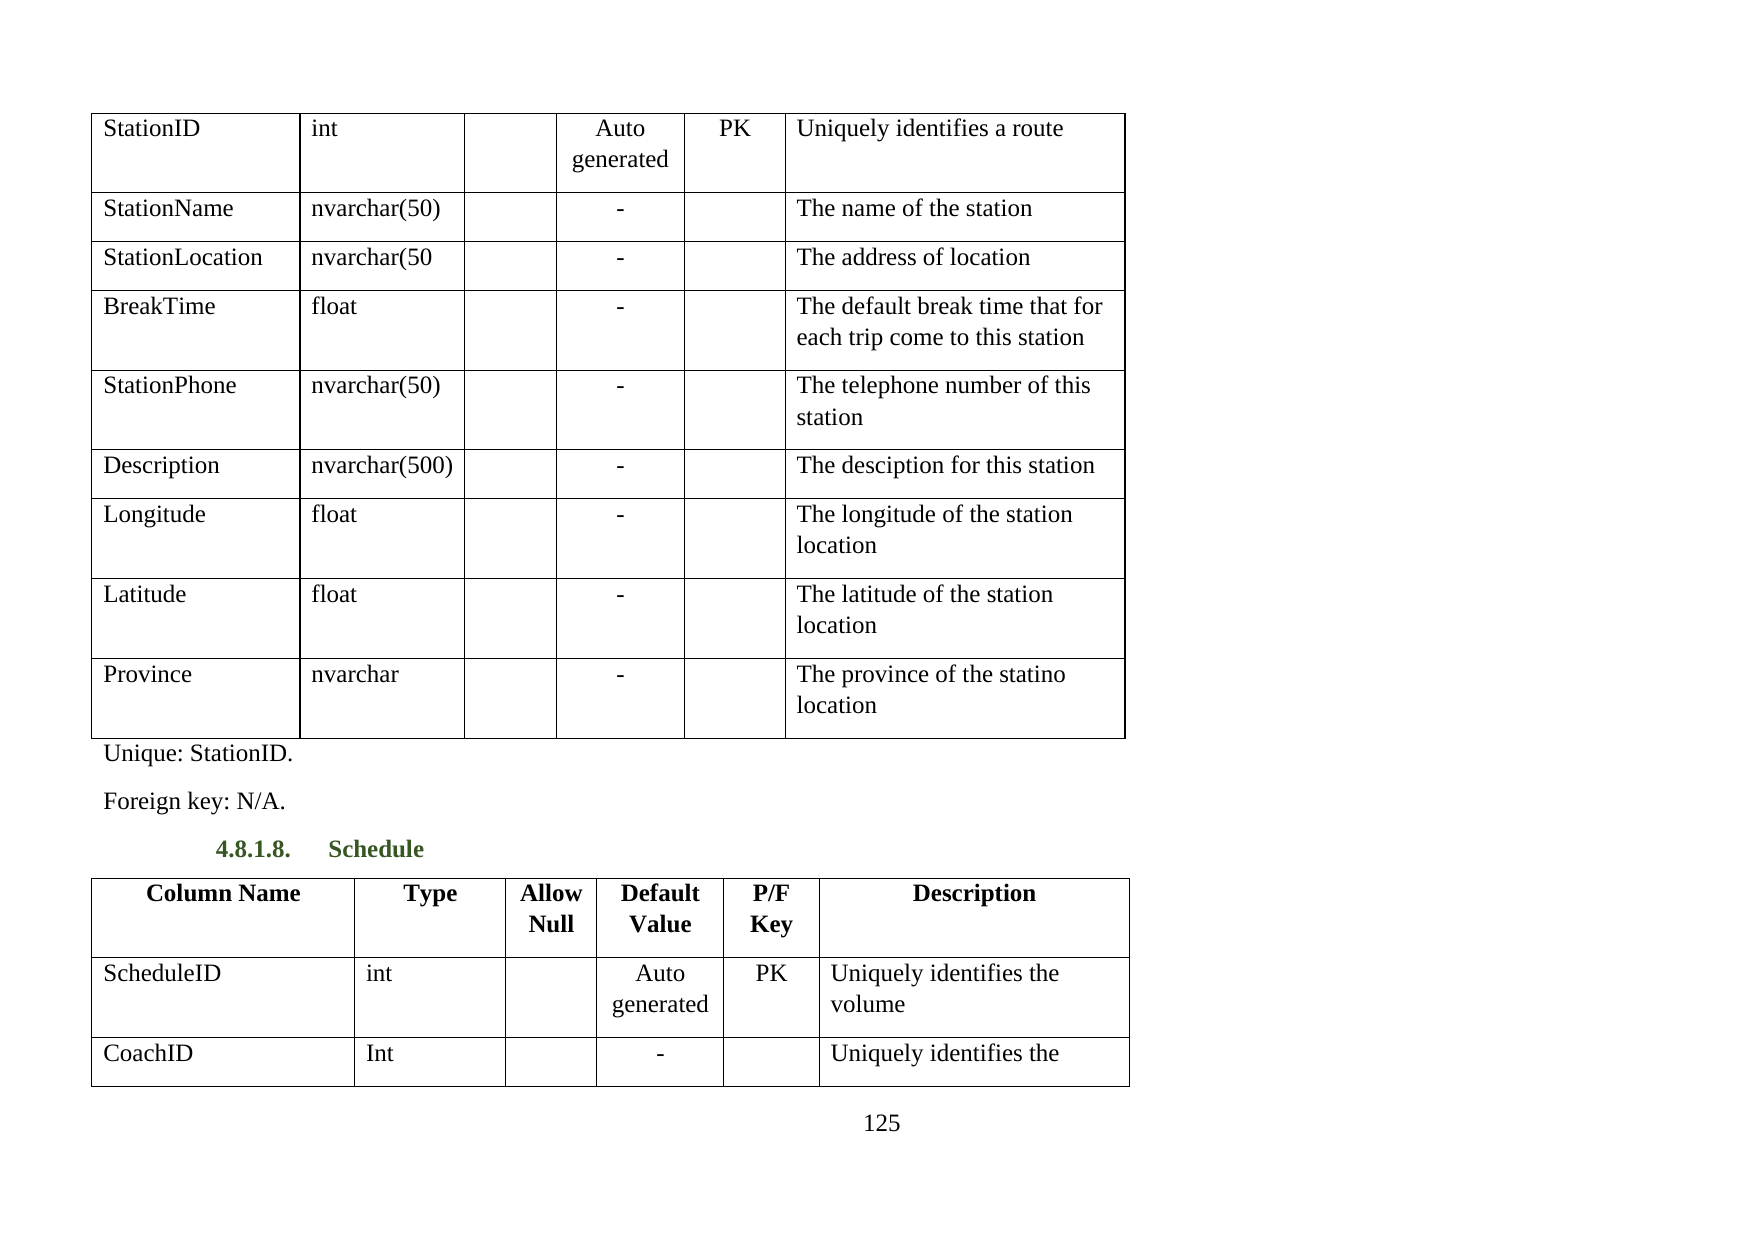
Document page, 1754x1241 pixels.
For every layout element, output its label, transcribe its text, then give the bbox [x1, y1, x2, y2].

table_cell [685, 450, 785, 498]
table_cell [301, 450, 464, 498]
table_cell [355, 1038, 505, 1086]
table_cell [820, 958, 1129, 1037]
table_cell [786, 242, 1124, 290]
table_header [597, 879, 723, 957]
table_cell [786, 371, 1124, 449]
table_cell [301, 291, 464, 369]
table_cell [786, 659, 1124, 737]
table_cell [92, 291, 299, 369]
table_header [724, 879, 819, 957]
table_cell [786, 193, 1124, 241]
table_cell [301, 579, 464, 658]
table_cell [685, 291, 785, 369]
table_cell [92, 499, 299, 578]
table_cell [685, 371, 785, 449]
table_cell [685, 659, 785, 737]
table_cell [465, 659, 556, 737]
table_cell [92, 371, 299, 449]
text Foreign key: N/A. [103, 786, 1660, 815]
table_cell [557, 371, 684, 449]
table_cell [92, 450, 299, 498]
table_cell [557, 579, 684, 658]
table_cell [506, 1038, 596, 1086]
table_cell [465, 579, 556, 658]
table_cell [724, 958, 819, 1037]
text Unique: StationID. [103, 738, 1660, 767]
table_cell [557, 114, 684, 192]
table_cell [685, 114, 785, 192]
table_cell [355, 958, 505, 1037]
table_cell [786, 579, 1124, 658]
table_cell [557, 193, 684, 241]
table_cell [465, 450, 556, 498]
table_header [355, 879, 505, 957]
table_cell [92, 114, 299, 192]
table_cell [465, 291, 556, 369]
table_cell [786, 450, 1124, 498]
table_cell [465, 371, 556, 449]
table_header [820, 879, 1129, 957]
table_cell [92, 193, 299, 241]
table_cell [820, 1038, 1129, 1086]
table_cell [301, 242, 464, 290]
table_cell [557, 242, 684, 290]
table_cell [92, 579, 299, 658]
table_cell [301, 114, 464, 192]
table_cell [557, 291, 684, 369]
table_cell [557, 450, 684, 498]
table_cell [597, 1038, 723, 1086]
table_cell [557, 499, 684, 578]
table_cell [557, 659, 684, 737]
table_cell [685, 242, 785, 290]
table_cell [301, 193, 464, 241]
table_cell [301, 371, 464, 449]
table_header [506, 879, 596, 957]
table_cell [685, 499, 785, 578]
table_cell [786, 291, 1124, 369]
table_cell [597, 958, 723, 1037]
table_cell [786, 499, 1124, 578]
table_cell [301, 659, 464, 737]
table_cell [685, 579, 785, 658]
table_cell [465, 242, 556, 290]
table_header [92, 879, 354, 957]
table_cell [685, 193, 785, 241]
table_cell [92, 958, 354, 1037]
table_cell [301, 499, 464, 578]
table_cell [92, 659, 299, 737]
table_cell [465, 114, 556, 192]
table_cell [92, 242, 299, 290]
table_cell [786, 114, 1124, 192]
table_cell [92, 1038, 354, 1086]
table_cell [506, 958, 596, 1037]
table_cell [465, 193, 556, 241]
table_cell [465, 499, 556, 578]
subtitle Schedule [216, 834, 1660, 863]
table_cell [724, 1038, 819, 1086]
